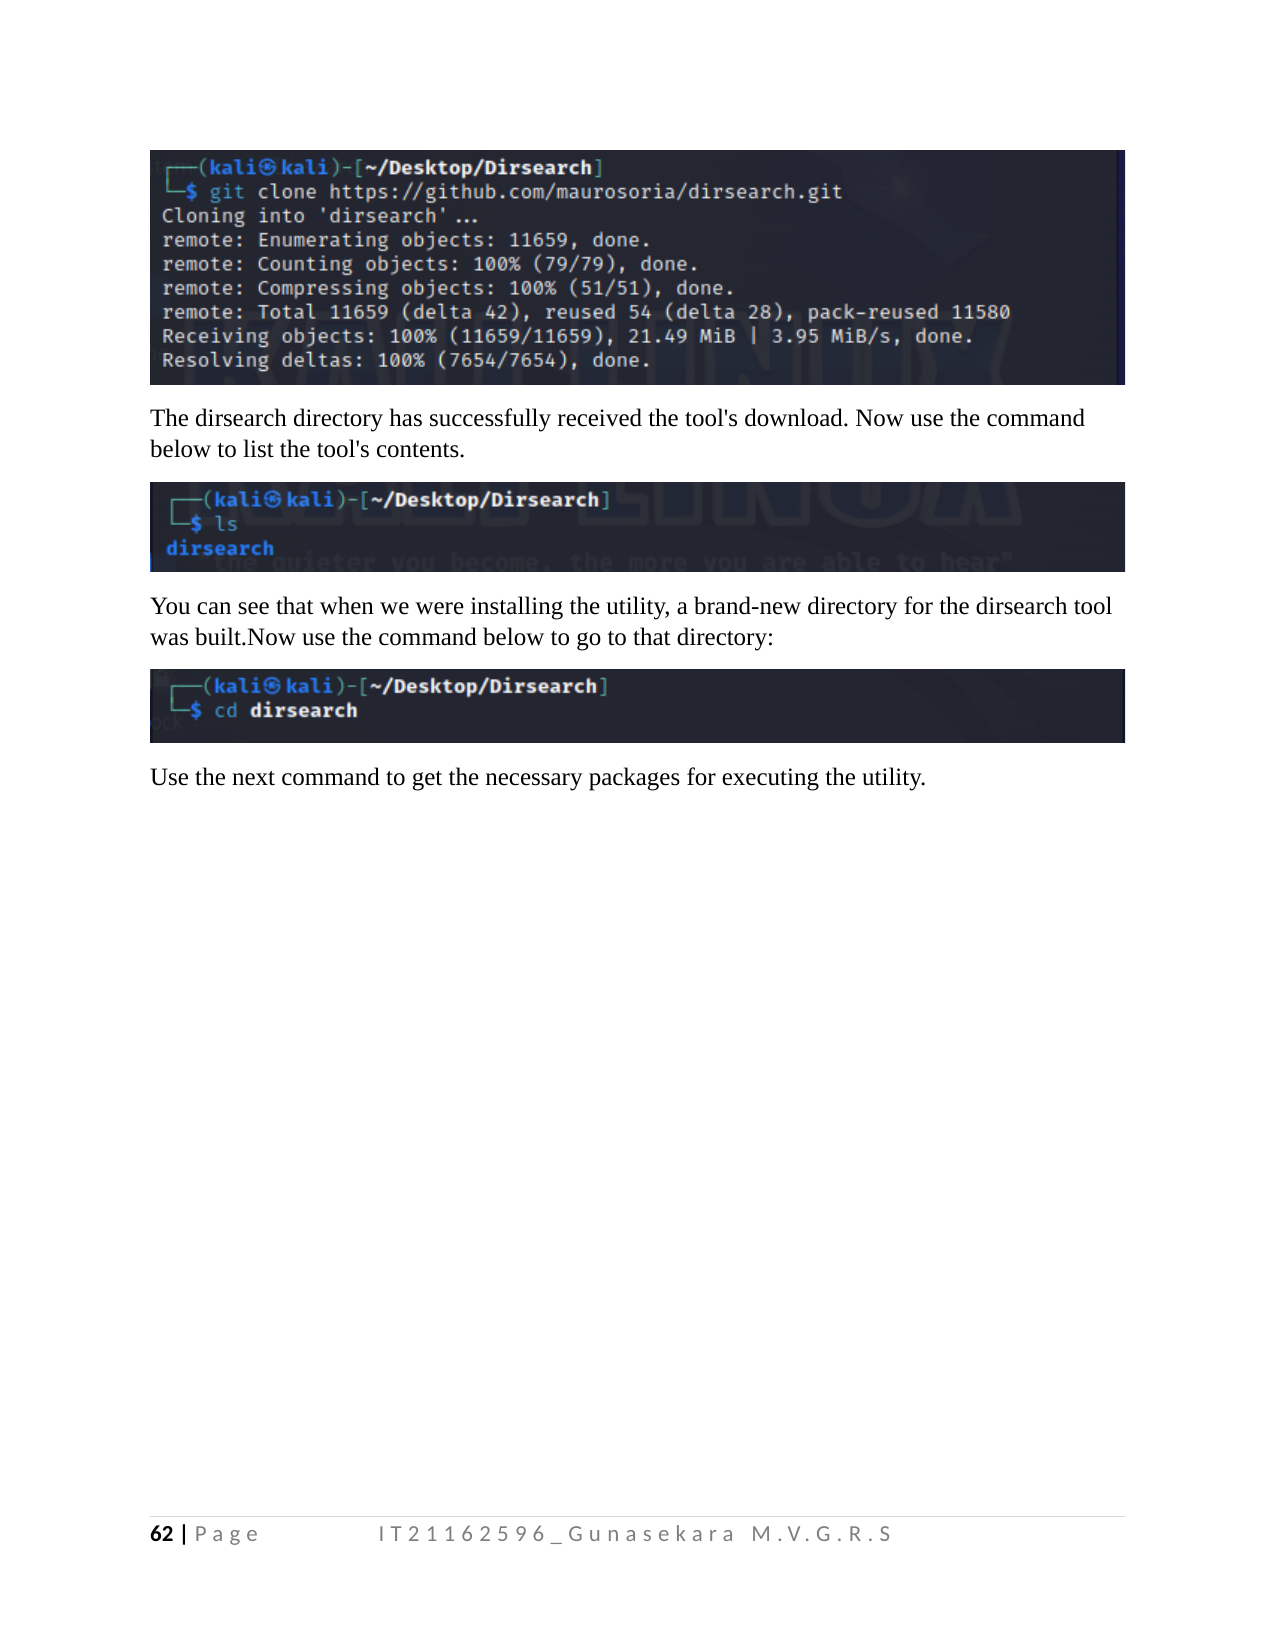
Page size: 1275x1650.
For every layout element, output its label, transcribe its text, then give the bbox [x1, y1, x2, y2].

picture [150, 669, 1125, 743]
picture [150, 150, 1125, 385]
text You can see that when we were installing the utility, a brand-new directory for the dirsearch tool was built.Now use the command below to go to that directory: [150, 591, 1125, 651]
text The dirsearch directory has successfully received the tool's download. Now use the command below to list the tool's contents. [150, 403, 1125, 463]
picture [150, 482, 1125, 572]
text Use the next command to get the necessary packages for executing the utility. [150, 762, 1125, 791]
